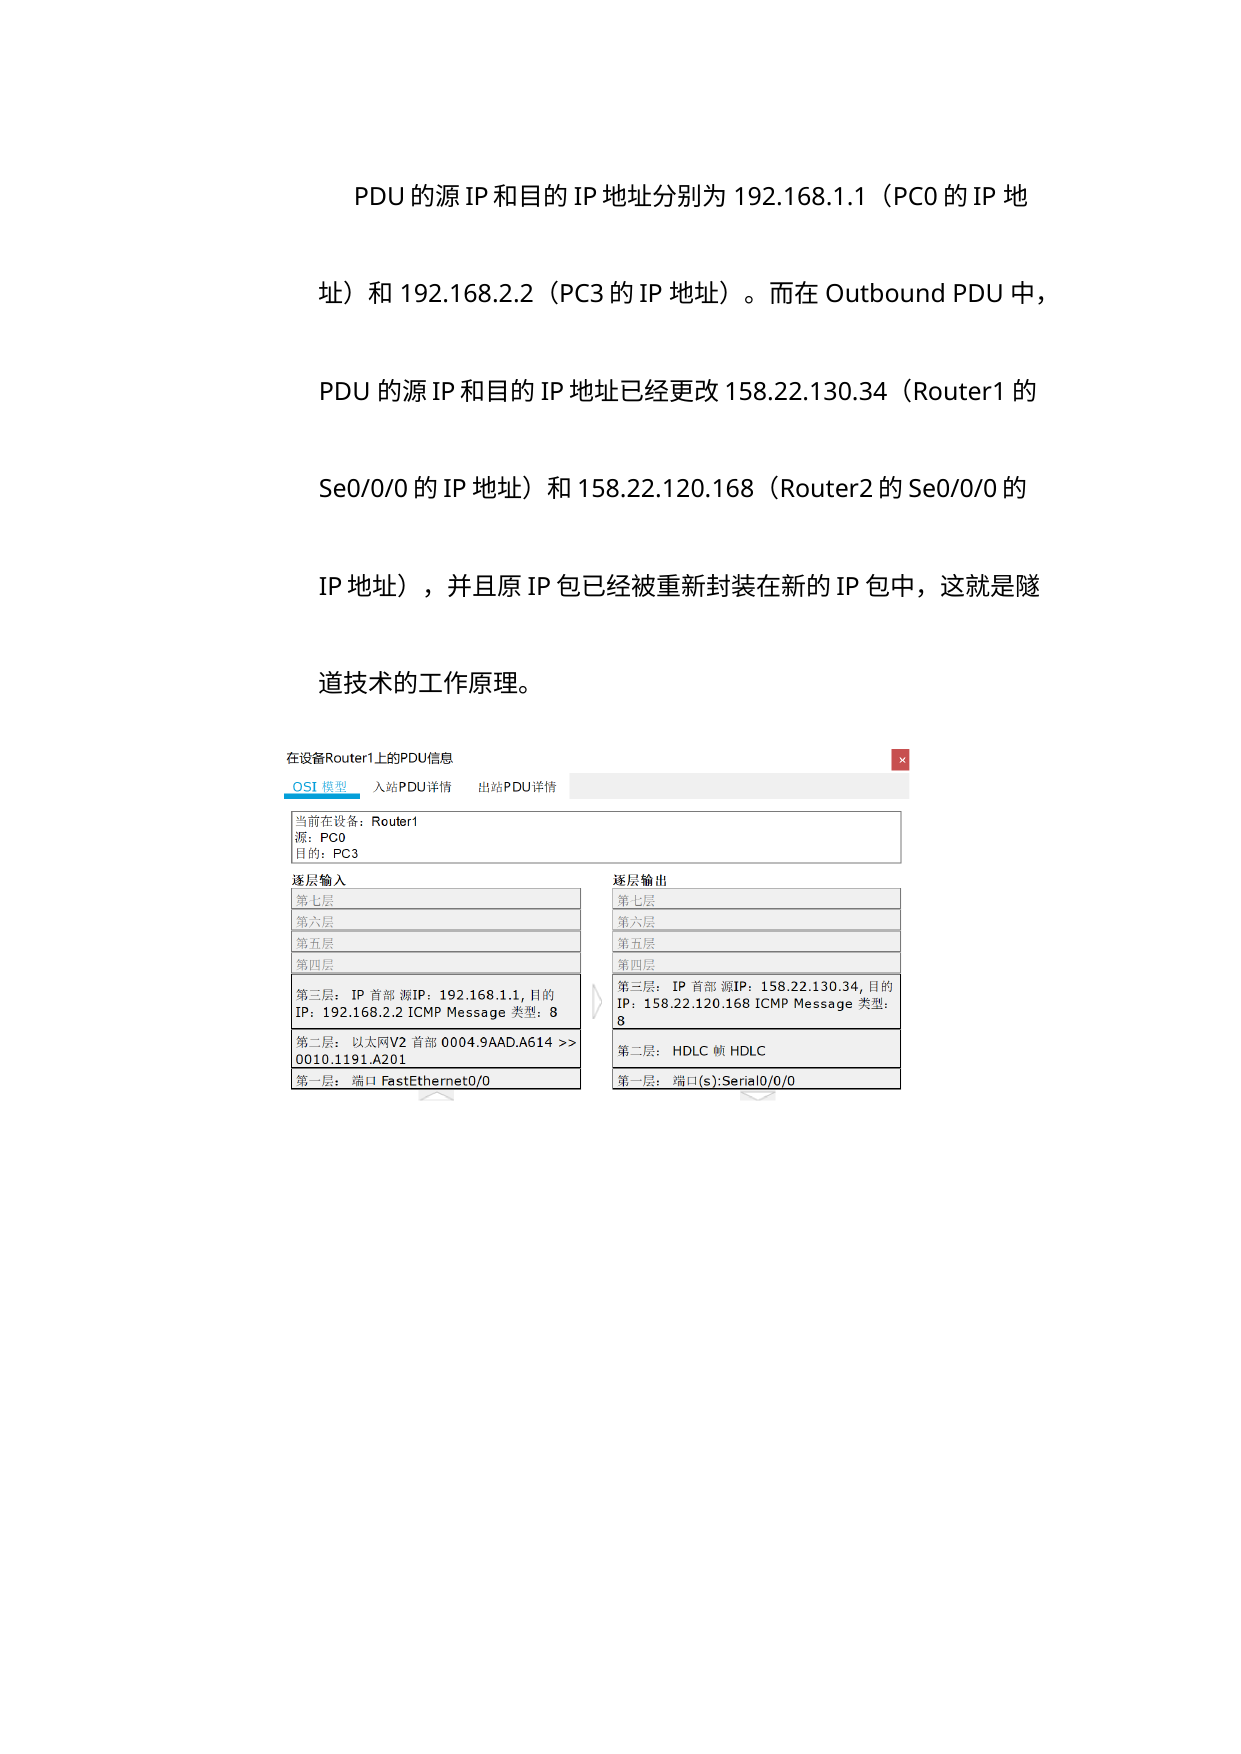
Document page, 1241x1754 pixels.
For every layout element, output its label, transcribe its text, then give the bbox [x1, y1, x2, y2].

picture [284, 744, 910, 1111]
list PDU的源IP和目的IP地址分别为 192.168.1.1（PC0的IP 地址）和 192.168.2.2（PC3的IP 地址）。而在 Outbound PDU 中，PDU 的源IP和目的IP地址已经更改158.22.130.34（Router1 的 Se0/0/0的IP地址）和158.22.120.168（Router2的Se0/0/0的IP地址），并且原IP包已经被重新封装在新的IP包中，这就是隧道技术的工作原理。 [319, 162, 1053, 714]
